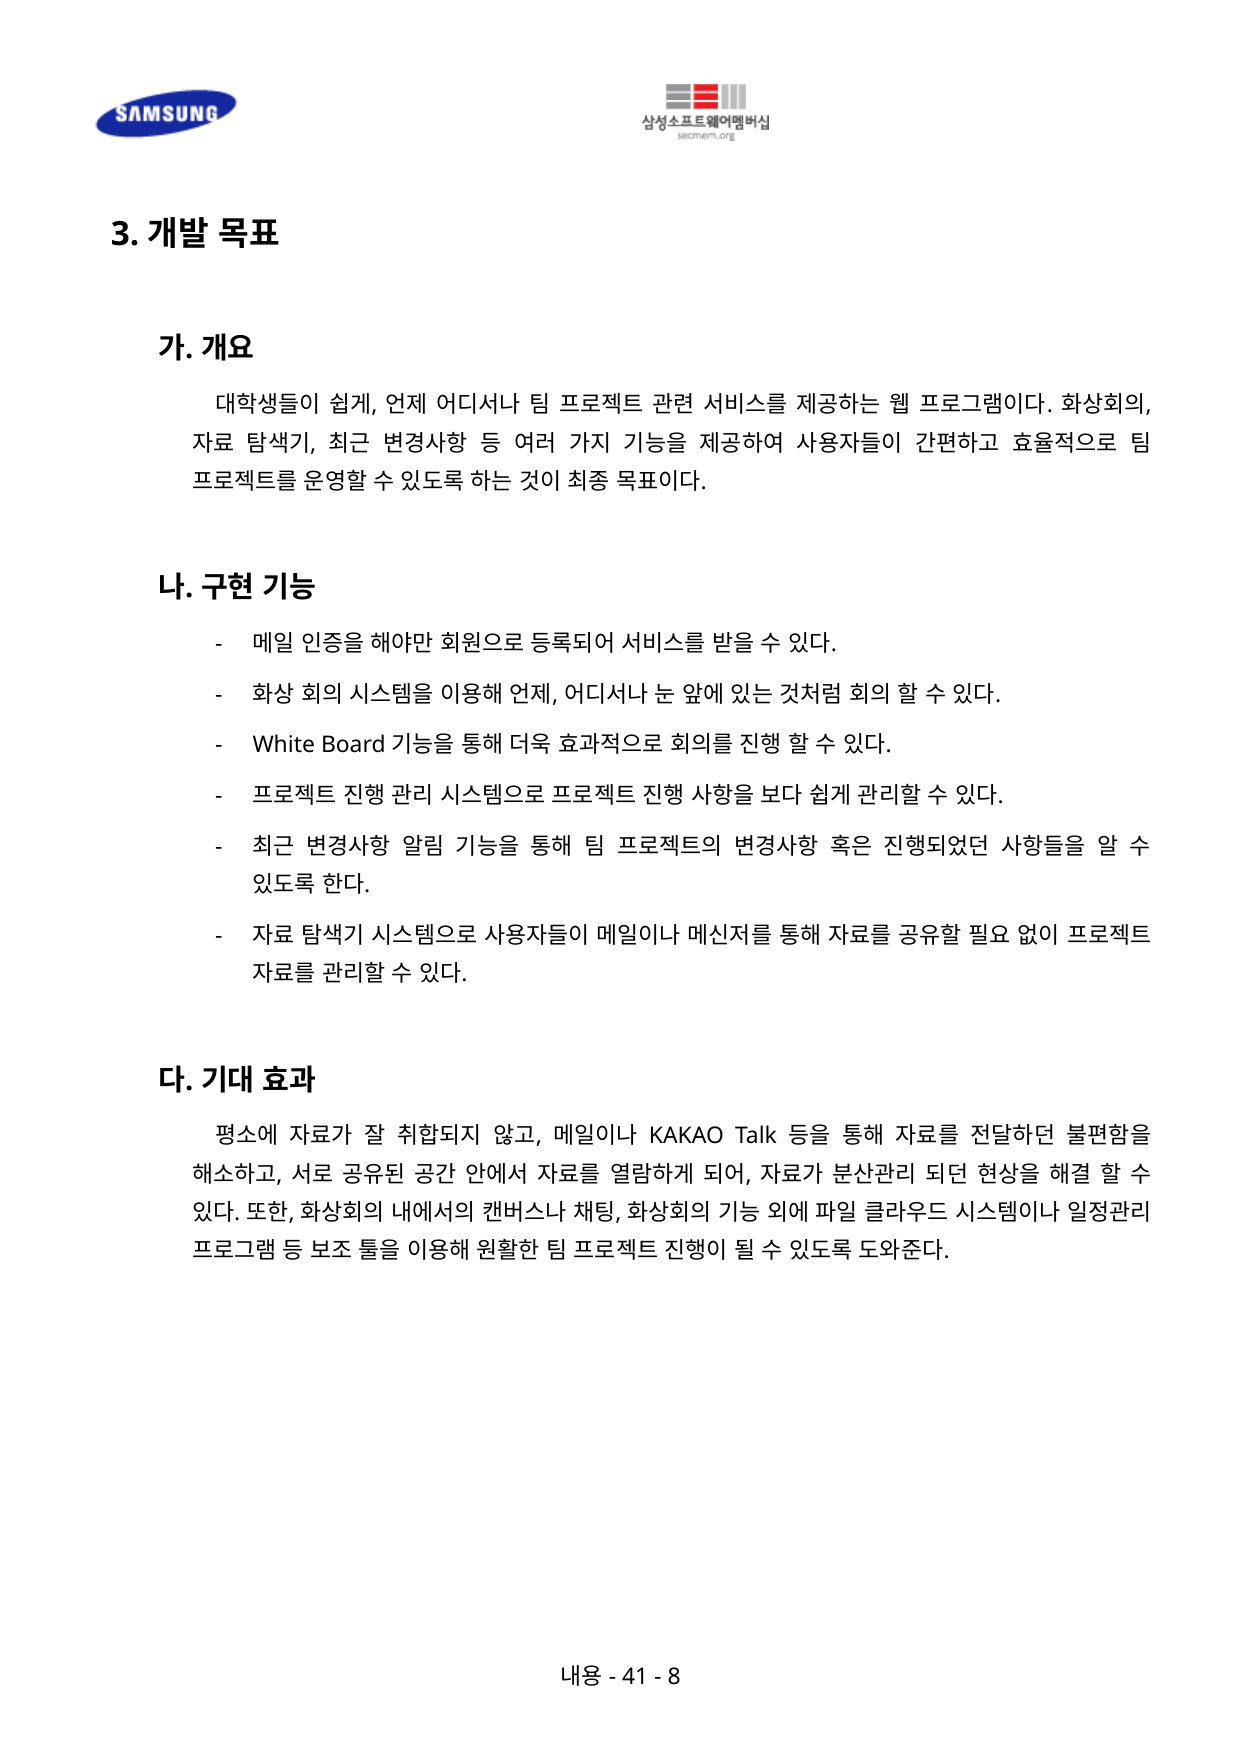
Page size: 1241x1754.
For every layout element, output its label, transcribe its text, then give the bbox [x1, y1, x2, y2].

subtitle 메일 인증을 해야만 회원으로 등록되어 서비스를 받을 수 있다. [215, 625, 1152, 658]
subtitle 구현 기능 [201, 563, 1152, 606]
subtitle White Board 기능을 통해 더욱 효과적으로 회의를 진행 할 수 있다. [215, 726, 1152, 760]
subtitle 개발 목표 [148, 207, 1152, 255]
subtitle 개요 [201, 325, 1152, 367]
picture [88, 82, 244, 141]
picture [642, 84, 769, 141]
subtitle 대학생들이 쉽게, 언제 어디서나 팀 프로젝트 관련 서비스를 제공하는 웹 프로그램이다. 화상회의, 자료 탐색기, 최근 변경사항 등 여러 가지 기능을 제공하여 사용자들이 간편하고 효율적으로 팀 프로젝트를 운영할 수 있도록 하는 것이 최종 목표이다. [192, 386, 1152, 496]
subtitle 기대 효과 [201, 1056, 1152, 1098]
subtitle 평소에 자료가 잘 취합되지 않고, 메일이나 KAKAO Talk 등을 통해 자료를 전달하던 불편함을 해소하고, 서로 공유된 공간 안에서 자료를 열람하게 되어, 자료가 분산관리 되던 현상을 해결 할 수 있다. 또한, 화상회의 내에서의 캔버스나 채팅, 화상회의 기능 외에 파일 클라우드 시스템이나 일정관리 프로그램 등 보조 툴을 이용해 원활한 팀 프로젝트 진행이 될 수 있도록 도와준다. [192, 1117, 1152, 1265]
subtitle 화상 회의 시스템을 이용해 언제, 어디서나 눈 앞에 있는 것처럼 회의 할 수 있다. [215, 676, 1152, 709]
subtitle 프로젝트 진행 관리 시스템으로 프로젝트 진행 사항을 보다 쉽게 관리할 수 있다. [215, 777, 1152, 811]
subtitle 최근 변경사항 알림 기능을 통해 팀 프로젝트의 변경사항 혹은 진행되었던 사항들을 알 수 있도록 한다. [215, 828, 1152, 899]
subtitle 자료 탐색기 시스템으로 사용자들이 메일이나 메신저를 통해 자료를 공유할 필요 없이 프로젝트 자료를 관리할 수 있다. [215, 917, 1152, 989]
